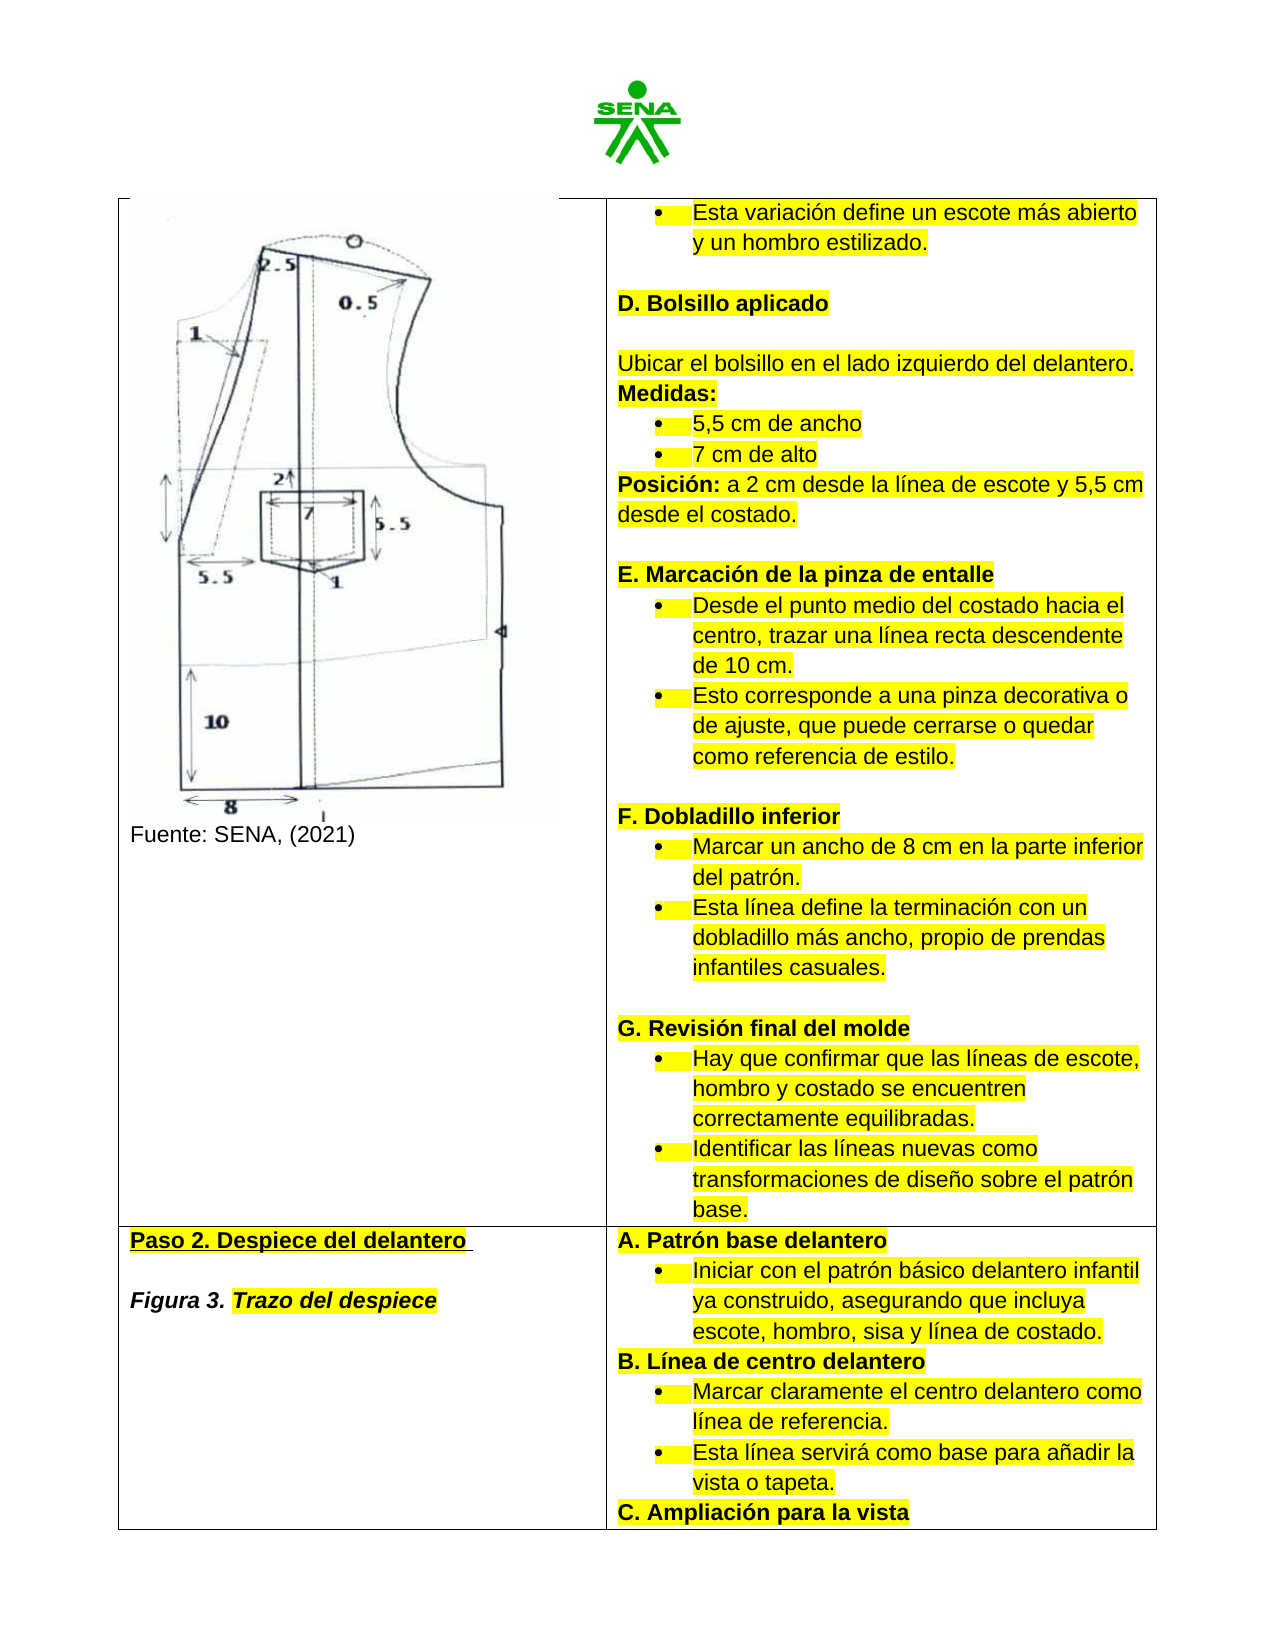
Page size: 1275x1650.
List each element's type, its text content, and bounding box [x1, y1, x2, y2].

picture [129, 198, 559, 822]
table_header Paso 1. Trazo del delantero Figura 2. Trazo del delantero Fuente: SENA, (2021) [119, 199, 606, 1226]
table_cell Paso 2. Despiece del delantero Figura 3. Trazo del despiece Fuente: SENA, (2021) [119, 1227, 606, 1529]
picture [588, 75, 687, 172]
